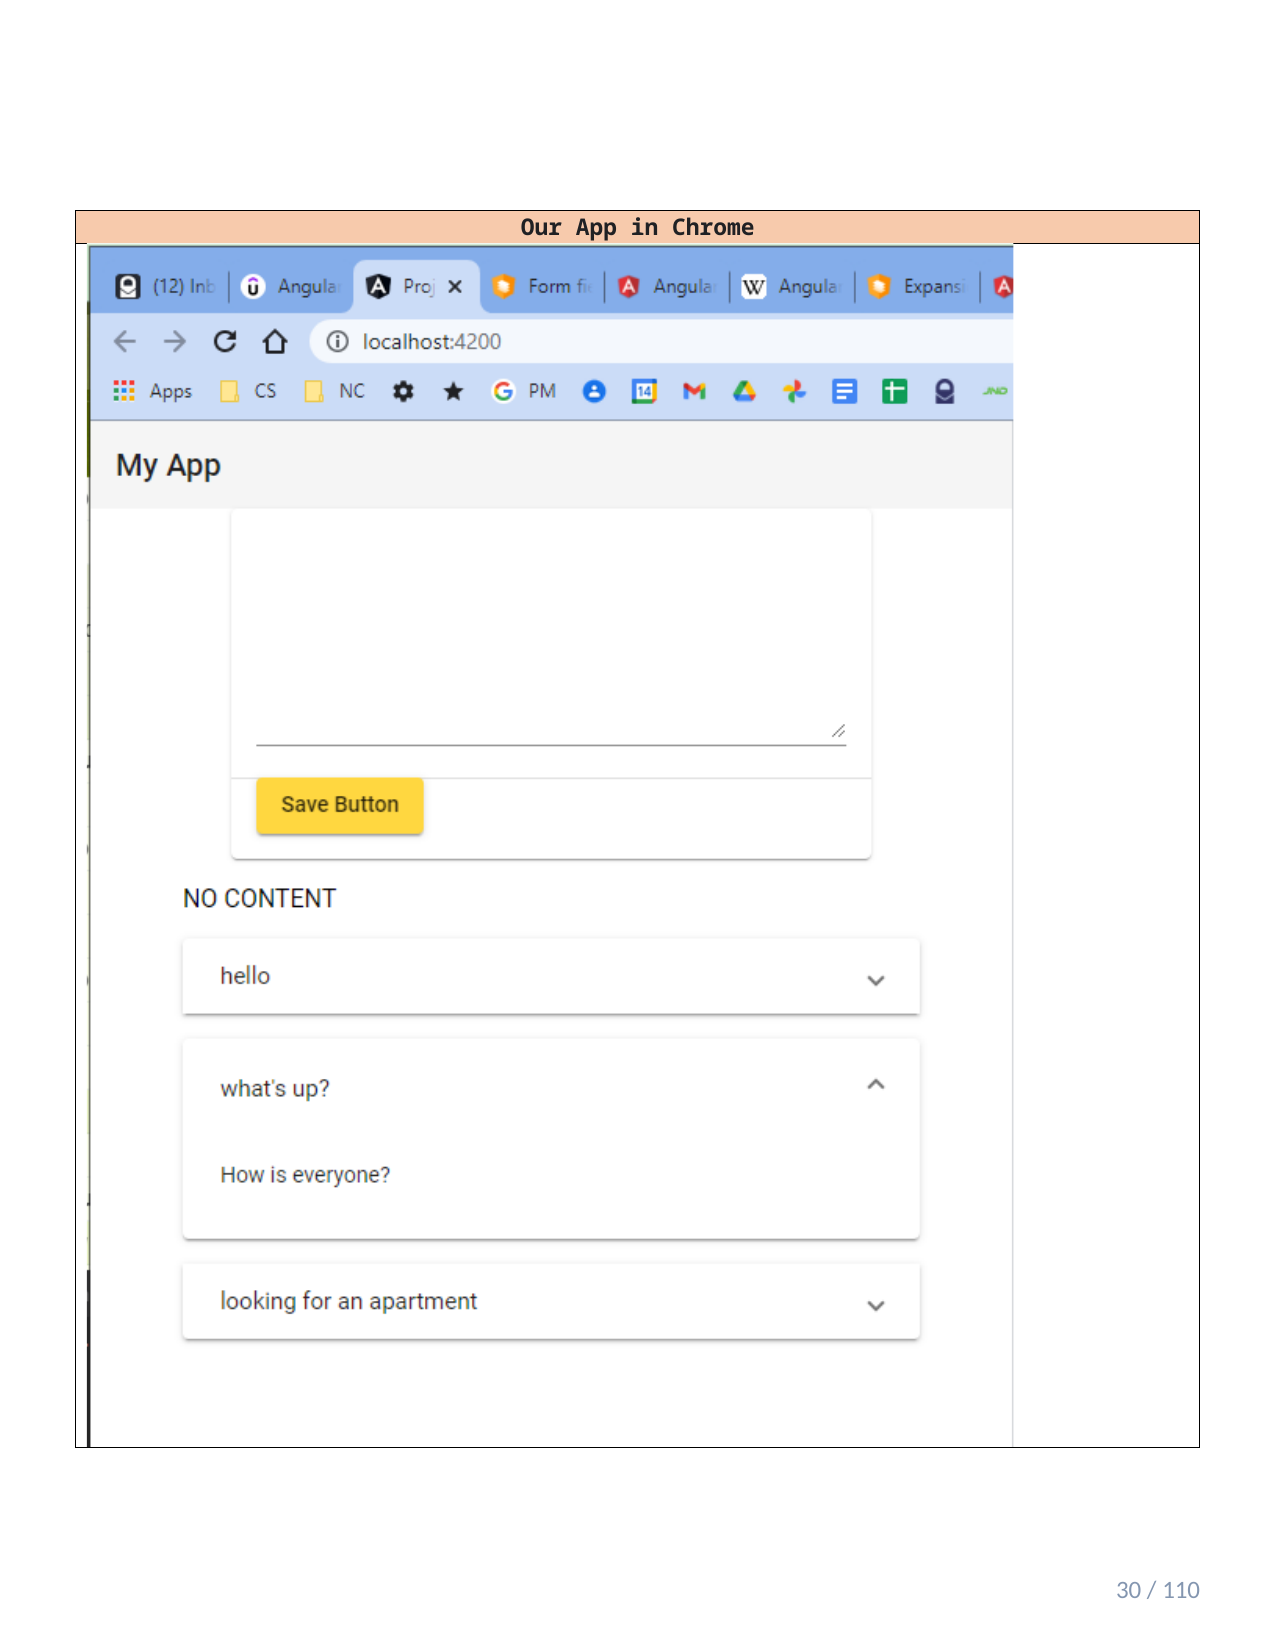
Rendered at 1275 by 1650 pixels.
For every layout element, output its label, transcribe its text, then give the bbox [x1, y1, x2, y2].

table_cell [1014, 244, 1199, 1447]
table_header Our App in Chrome [76, 211, 1199, 243]
picture [86, 243, 1014, 1447]
table_cell [76, 244, 86, 1447]
